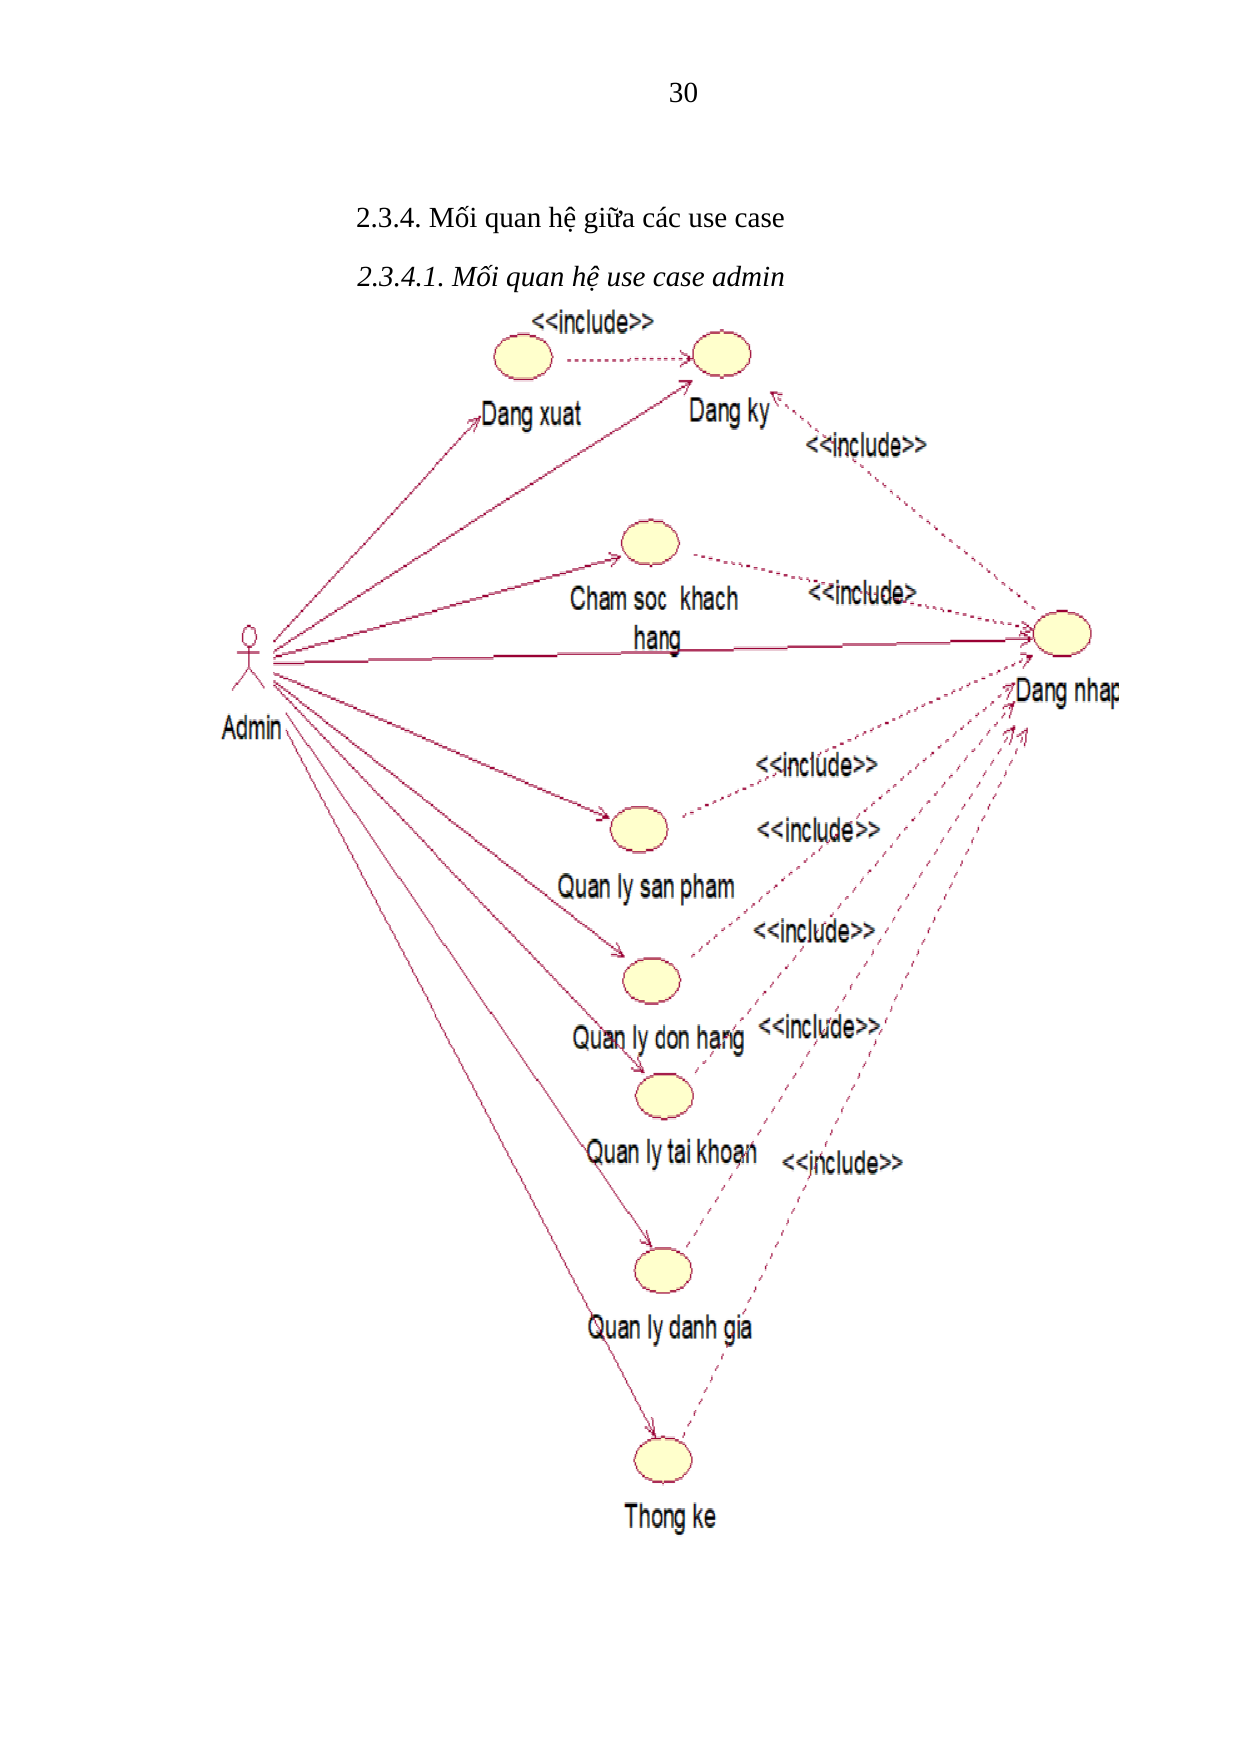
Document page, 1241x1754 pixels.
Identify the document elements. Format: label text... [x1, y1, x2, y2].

text 2.3.4.1. Mối quan hệ use case admin [282, 259, 1122, 293]
subtitle 2.3.4. Mối quan hệ giữa các use case [282, 201, 1122, 234]
picture [206, 309, 1119, 1537]
